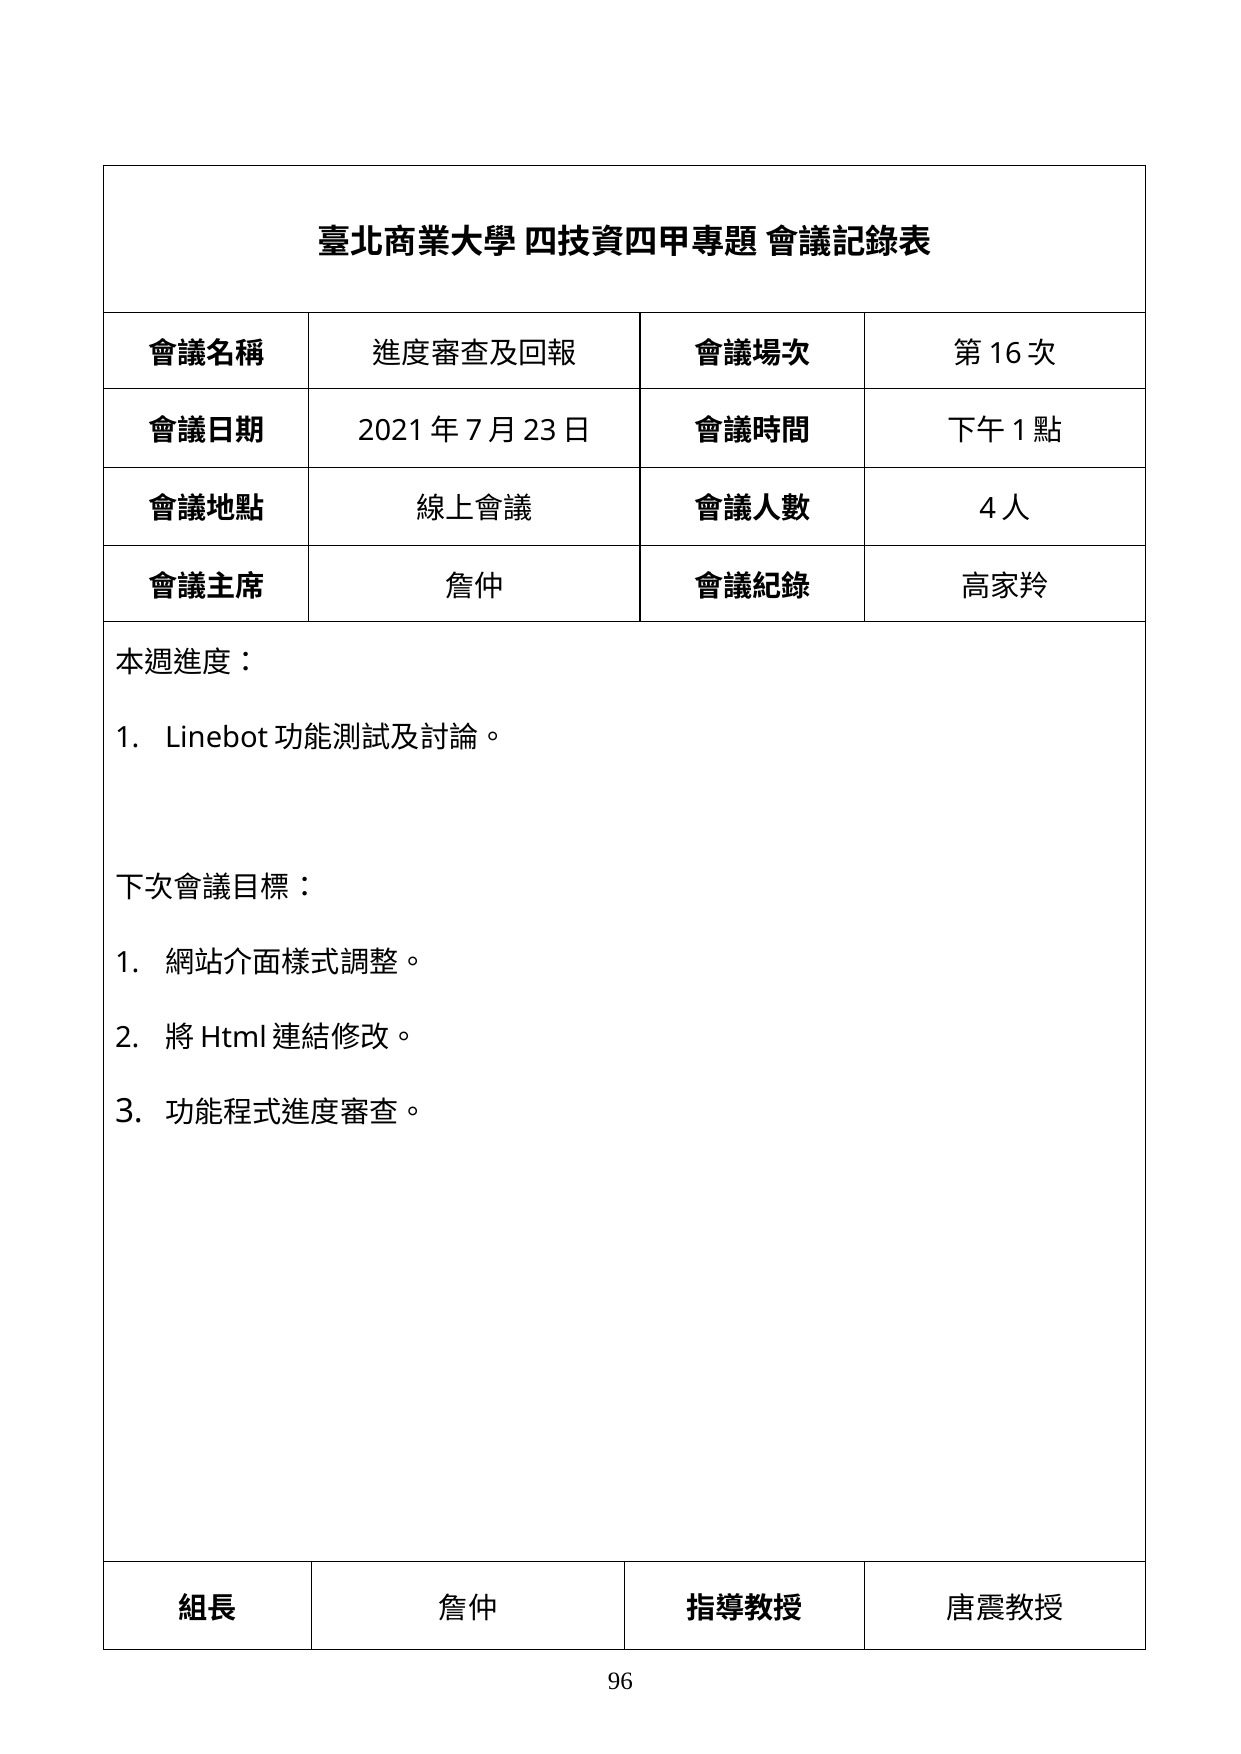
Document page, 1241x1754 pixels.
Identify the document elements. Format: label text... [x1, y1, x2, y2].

table_cell 組長 [104, 1562, 311, 1649]
table_cell 4人 [865, 468, 1145, 545]
table_cell 會議時間 [641, 389, 864, 467]
table_cell 線上會議 [309, 468, 639, 545]
table_cell 會議地點 [104, 468, 308, 545]
table_cell 詹仲 [309, 546, 639, 621]
table_cell 會議場次 [641, 313, 864, 388]
table_cell 指導教授 [625, 1562, 864, 1649]
table_cell 會議紀錄 [641, 546, 864, 621]
table_header 臺北商業大學 四技資四甲專題 會議記錄表 [104, 166, 1145, 312]
table_cell 高家羚 [865, 546, 1145, 621]
table_cell 第16次 [865, 313, 1145, 388]
table_cell 詹仲 [312, 1562, 624, 1649]
table_cell 會議主席 [104, 546, 308, 621]
table_cell 會議名稱 [104, 313, 308, 388]
table_cell 會議日期 [104, 389, 308, 467]
table_cell 進度審查及回報 [309, 313, 639, 388]
table_cell 唐震教授 [865, 1562, 1145, 1649]
table_cell 下午1點 [865, 389, 1145, 467]
table_cell 本週進度： Linebot功能測試及討論。 下次會議目標： 網站介面樣式調整。 將Html連結修改。 功能程式進度審查。 [104, 622, 1145, 1561]
table_cell 2021年7月23日 [309, 389, 639, 467]
table_cell 會議人數 [641, 468, 864, 545]
